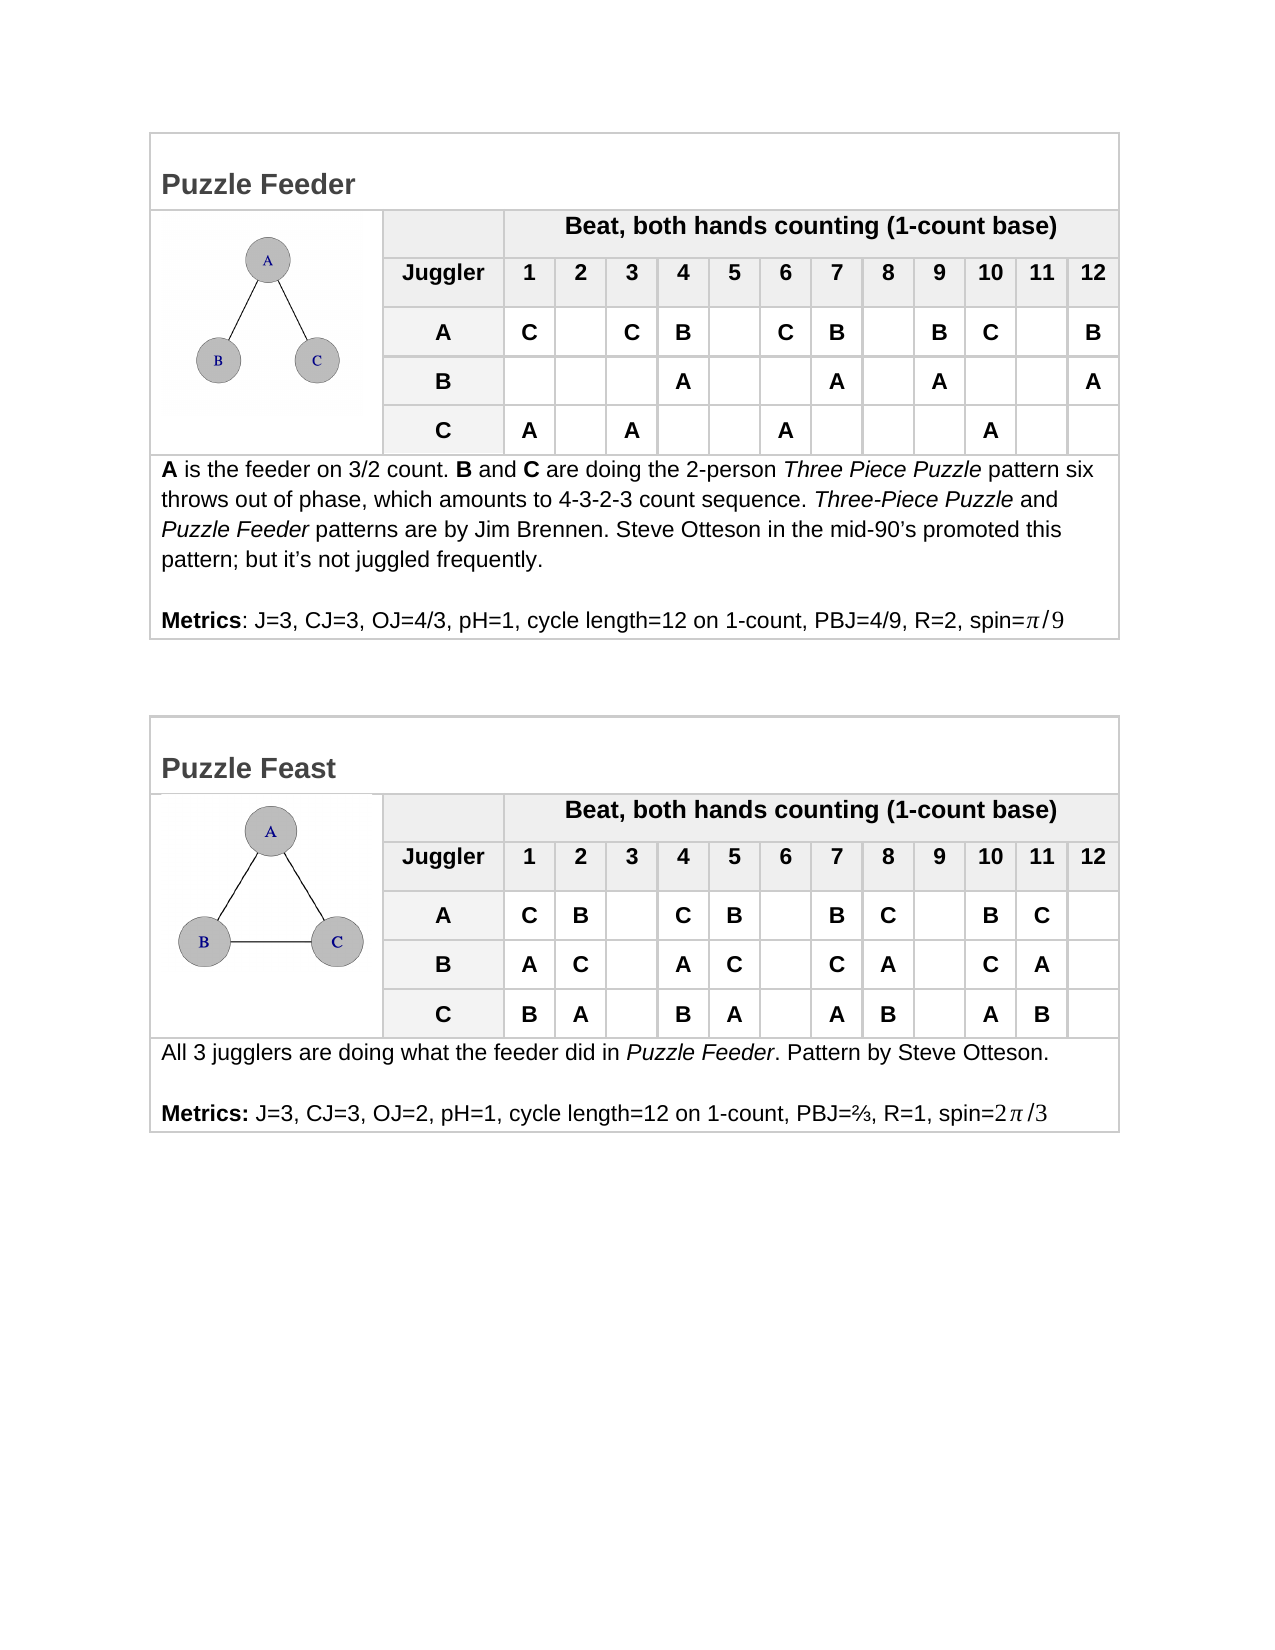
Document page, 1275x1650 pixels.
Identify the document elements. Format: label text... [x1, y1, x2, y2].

table_cell B [966, 892, 1015, 939]
table_cell [761, 990, 810, 1037]
table_cell 6 [761, 259, 810, 306]
table_header Puzzle Feast [151, 718, 1118, 793]
table_cell C [607, 308, 656, 355]
table_cell A [384, 892, 503, 939]
table_cell A [556, 990, 605, 1037]
table_cell A [710, 990, 759, 1037]
table_cell [1069, 892, 1118, 939]
table_cell [151, 795, 382, 1037]
table_cell A [812, 358, 861, 404]
table_cell [1069, 990, 1118, 1037]
table_cell [1069, 941, 1118, 988]
table_cell 4 [659, 259, 708, 306]
table_cell 3 [607, 843, 656, 890]
table_cell 1 [505, 843, 554, 890]
table_cell [1017, 406, 1066, 453]
table_cell 1 [505, 259, 554, 306]
table_cell [710, 308, 759, 355]
table_cell A [1069, 358, 1118, 404]
table_cell A [384, 308, 503, 355]
table_cell B [710, 892, 759, 939]
table_cell A [966, 990, 1015, 1037]
table_cell A [761, 406, 810, 453]
table_cell [915, 406, 964, 453]
table_cell 12 [1069, 259, 1118, 306]
table_cell [864, 406, 913, 453]
table_cell C [556, 941, 605, 988]
picture [161, 794, 373, 972]
table_cell Juggler [384, 843, 503, 890]
table_cell [1069, 406, 1118, 453]
table_cell [505, 358, 554, 404]
table_cell C [864, 892, 913, 939]
table_cell B [659, 990, 708, 1037]
table_cell 8 [864, 843, 913, 890]
table_cell A [915, 358, 964, 404]
table_cell A is the feeder on 3/2 count. B and C are doing the 2-person Three Piece Puzzle pattern six throws out of phase, which amounts to 4-3-2-3 count sequence. Three-Piece Puzzle and Puzzle Feeder patterns are by Jim Brennen. Steve Otteson in the mid-90’s promoted this pattern; but it’s not juggled frequently. Metrics: J=3, CJ=3, OJ=4/3, pH=1, cycle length=12 on 1-count, PBJ=4/9, R=2, spin= [151, 456, 1118, 638]
table_cell 10 [966, 259, 1015, 306]
table_cell B [864, 990, 913, 1037]
table_cell A [864, 941, 913, 988]
table_cell C [505, 308, 554, 355]
table_cell A [505, 941, 554, 988]
table_cell [966, 358, 1015, 404]
table_cell [556, 308, 605, 355]
table_cell C [812, 941, 861, 988]
table_cell [607, 358, 656, 404]
table_cell C [761, 308, 810, 355]
table_cell A [659, 358, 708, 404]
table_cell 6 [761, 843, 810, 890]
table_cell All 3 jugglers are doing what the feeder did in Puzzle Feeder. Pattern by Steve Otteson. Metrics: J=3, CJ=3, OJ=2, pH=1, cycle length=12 on 1-count, PBJ=⅔, R=1, spin= [151, 1039, 1118, 1131]
table_cell 7 [812, 259, 861, 306]
table_cell Juggler [384, 259, 503, 306]
table_cell B [556, 892, 605, 939]
table_cell B [812, 892, 861, 939]
table_cell [761, 941, 810, 988]
table_cell 10 [966, 843, 1015, 890]
table_cell [384, 795, 503, 841]
table_cell B [659, 308, 708, 355]
table_cell 2 [556, 843, 605, 890]
table_cell [864, 308, 913, 355]
table_cell [1017, 308, 1066, 355]
table_cell [556, 406, 605, 453]
table_cell [607, 990, 656, 1037]
table_cell 12 [1069, 843, 1118, 890]
table_cell C [384, 406, 503, 453]
table_cell [556, 358, 605, 404]
table_cell C [966, 308, 1015, 355]
table_cell C [384, 990, 503, 1037]
picture [161, 211, 363, 416]
table_cell [607, 941, 656, 988]
table_cell A [1017, 941, 1066, 988]
table_cell C [1017, 892, 1066, 939]
table_cell 7 [812, 843, 861, 890]
table_cell A [659, 941, 708, 988]
table_cell 5 [710, 259, 759, 306]
table_cell 5 [710, 843, 759, 890]
table_cell B [1069, 308, 1118, 355]
table_cell [1017, 358, 1066, 404]
table_cell A [607, 406, 656, 453]
table_cell [761, 358, 810, 404]
table_cell 11 [1017, 843, 1066, 890]
table_cell 11 [1017, 259, 1066, 306]
table_cell [864, 358, 913, 404]
table_cell B [1017, 990, 1066, 1037]
table_cell B [384, 358, 503, 404]
table_cell B [812, 308, 861, 355]
table_cell 8 [864, 259, 913, 306]
table_cell B [505, 990, 554, 1037]
table_cell C [710, 941, 759, 988]
table_cell 9 [915, 259, 964, 306]
table_cell [710, 358, 759, 404]
table_cell A [505, 406, 554, 453]
table_cell [384, 211, 503, 257]
table_cell A [966, 406, 1015, 453]
table_cell [607, 892, 656, 939]
table_cell C [505, 892, 554, 939]
table_cell Beat, both hands counting (1-count base) [505, 795, 1118, 841]
table_cell B [384, 941, 503, 988]
table_cell C [966, 941, 1015, 988]
table_cell [812, 406, 861, 453]
table_cell C [659, 892, 708, 939]
table_cell [659, 406, 708, 453]
table_cell 2 [556, 259, 605, 306]
table_cell [915, 941, 964, 988]
table_cell B [915, 308, 964, 355]
table_cell [761, 892, 810, 939]
table_cell A [812, 990, 861, 1037]
table_cell 4 [659, 843, 708, 890]
table_cell [915, 990, 964, 1037]
table_cell [710, 406, 759, 453]
table_header Puzzle Feeder [151, 134, 1118, 209]
table_cell 9 [915, 843, 964, 890]
table_cell 3 [607, 259, 656, 306]
table_cell [915, 892, 964, 939]
table_cell Beat, both hands counting (1-count base) [505, 211, 1118, 257]
table_cell [151, 211, 382, 453]
